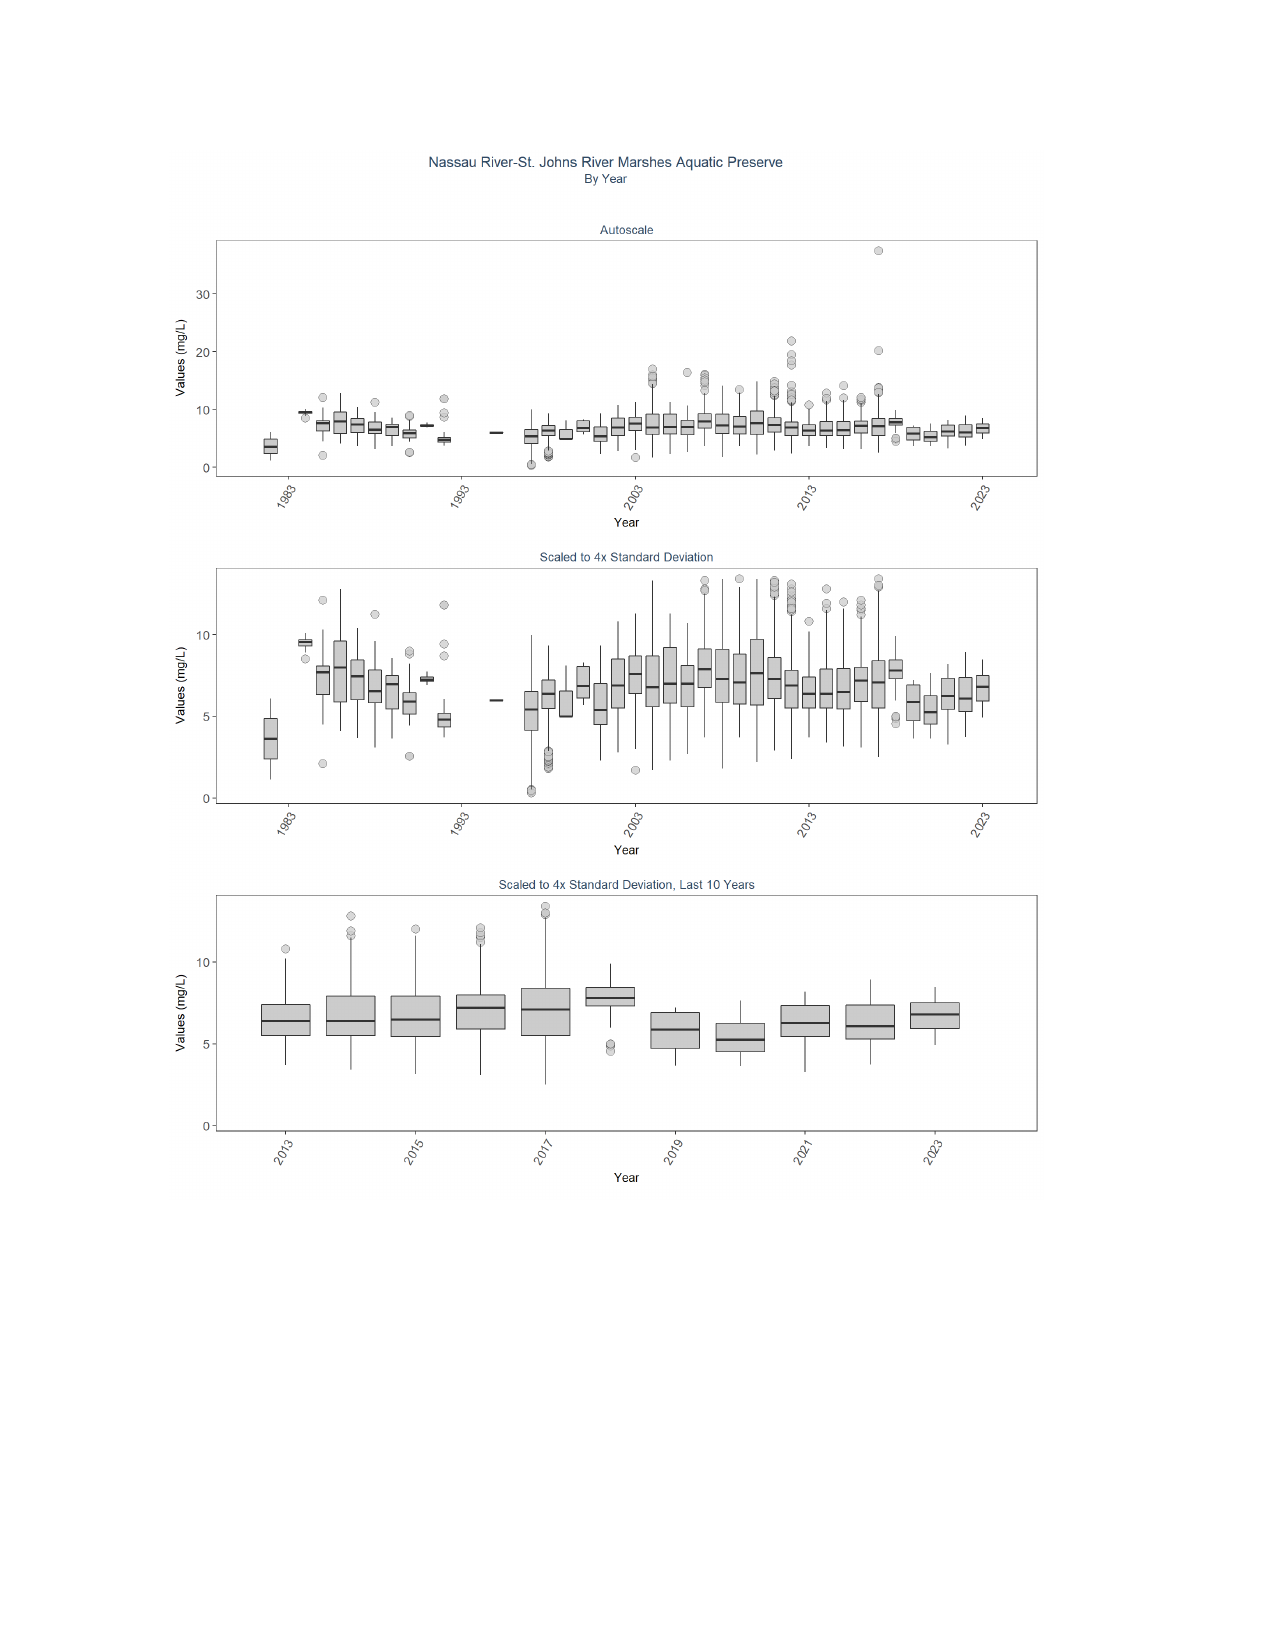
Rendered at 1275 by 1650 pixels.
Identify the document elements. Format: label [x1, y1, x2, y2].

picture [168, 150, 1044, 1200]
